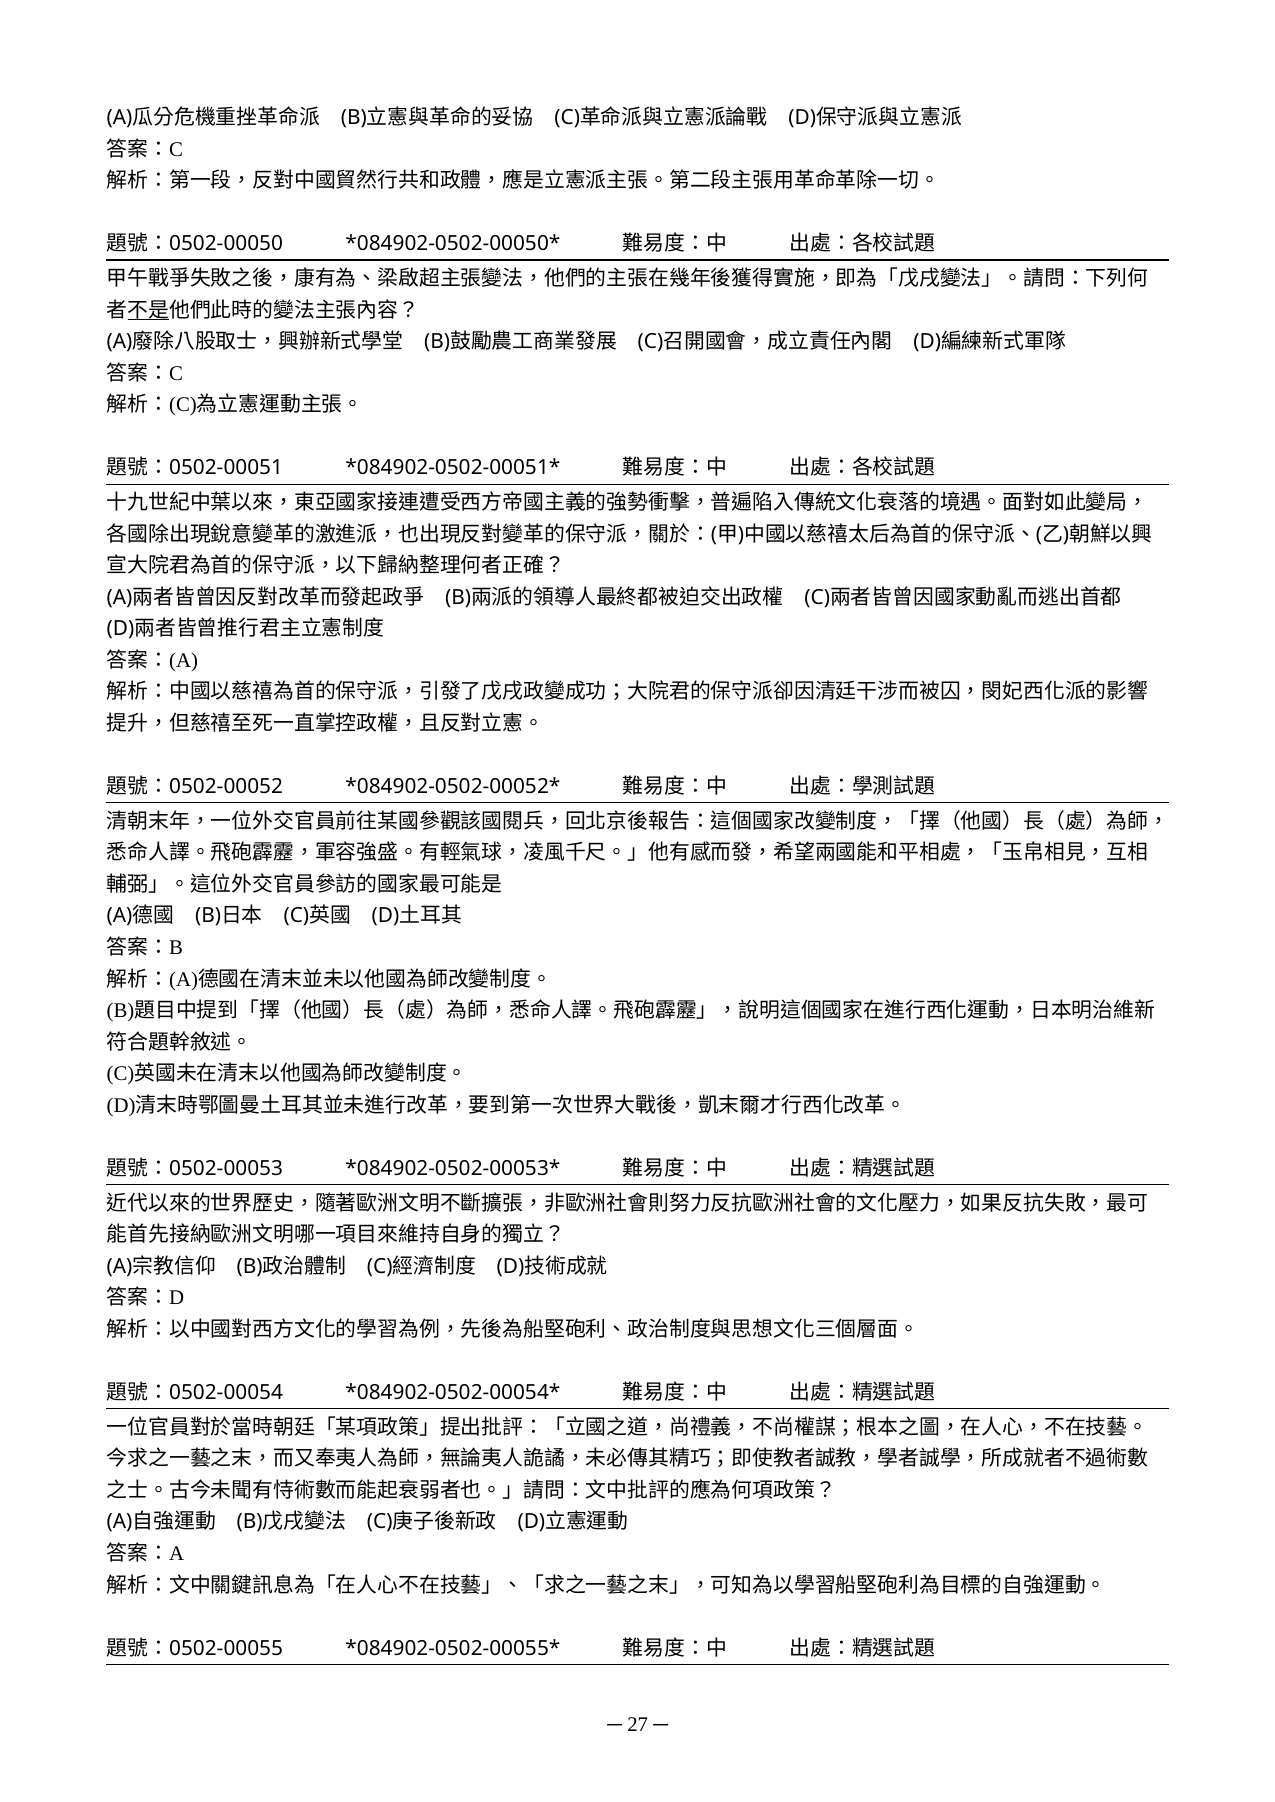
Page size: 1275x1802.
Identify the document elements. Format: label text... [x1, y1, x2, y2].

text 解析：(C)為立憲運動主張。 [106, 387, 1169, 418]
text 答案：C [106, 131, 1169, 163]
text 清朝末年，一位外交官員前往某國參觀該國閱兵，回北京後報告：這個國家改變制度，「擇（他國）長（處）為師，悉命人譯。飛砲霹靂，軍容強盛。有輕氣球，凌風千尺。」他有感而發，希望兩國能和平相處，「玉帛相見，互相輔弼」。這位外交官員參訪的國家最可能是 (A)德國 (B)日本 (C)英國 (D)土耳其 [106, 803, 1169, 930]
text 解析：以中國對西方文化的學習為例，先後為船堅砲利、政治制度與思想文化三個層面。 [106, 1312, 1169, 1343]
text 答案：D [106, 1280, 1169, 1312]
text 解析：文中關鍵訊息為「在人心不在技藝」、「求之一藝之末」，可知為以學習船堅砲利為目標的自強運動。 [106, 1567, 1169, 1599]
text 答案：(A) [106, 642, 1169, 674]
text 答案：B [106, 930, 1169, 961]
text 題號：0502-00054 *084902-0502-00054* 難易度：中 出處：精選試題 [106, 1375, 1169, 1408]
text 題號：0502-00050 *084902-0502-00050* 難易度：中 出處：各校試題 [106, 226, 1169, 259]
text 十九世紀中葉以來，東亞國家接連遭受西方帝國主義的強勢衝擊，普遍陷入傳統文化衰落的境遇。面對如此變局，各國除出現銳意變革的激進派，也出現反對變革的保守派，關於：(甲)中國以慈禧太后為首的保守派、(乙)朝鮮以興宣大院君為首的保守派，以下歸納整理何者正確？ (A)兩者皆曾因反對改革而發起政爭 (B)兩派的領導人最終都被迫交出政權 (C)兩者皆曾因國家動亂而逃出首都 (D)兩者皆曾推行君主立憲制度 [106, 485, 1169, 642]
text 題號：0502-00055 *084902-0502-00055* 難易度：中 出處：精選試題 [106, 1630, 1169, 1664]
text 答案：C [106, 355, 1169, 387]
text 答案：A [106, 1536, 1169, 1567]
text 一位官員對於當時朝廷「某項政策」提出批評：「立國之道，尚禮義，不尚權謀；根本之圖，在人心，不在技藝。今求之一藝之末，而又奉夷人為師，無論夷人詭譎，未必傳其精巧；即使教者誠教，學者誠學，所成就者不過術數之士。古今未聞有恃術數而能起衰弱者也。」請問：文中批評的應為何項政策？ (A)自強運動 (B)戊戌變法 (C)庚子後新政 (D)立憲運動 [106, 1409, 1169, 1536]
text 解析：第一段，反對中國貿然行共和政體，應是立憲派主張。第二段主張用革命革除一切。 [106, 163, 1169, 194]
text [106, 100, 1169, 131]
text 題號：0502-00052 *084902-0502-00052* 難易度：中 出處：學測試題 [106, 769, 1169, 802]
text 題號：0502-00053 *084902-0502-00053* 難易度：中 出處：精選試題 [106, 1151, 1169, 1184]
text 甲午戰爭失敗之後，康有為、梁啟超主張變法，他們的主張在幾年後獲得實施，即為「戊戌變法」。請問：下列何者不是他們此時的變法主張內容？ (A)廢除八股取士，興辦新式學堂 (B)鼓勵農工商業發展 (C)召開國會，成立責任內閣 (D)編練新式軍隊 [106, 261, 1169, 355]
text 近代以來的世界歷史，隨著歐洲文明不斷擴張，非歐洲社會則努力反抗歐洲社會的文化壓力，如果反抗失敗，最可能首先接納歐洲文明哪一項目來維持自身的獨立？ (A)宗教信仰 (B)政治體制 (C)經濟制度 (D)技術成就 [106, 1185, 1169, 1280]
text 題號：0502-00051 *084902-0502-00051* 難易度：中 出處：各校試題 [106, 450, 1169, 484]
text 解析：中國以慈禧為首的保守派，引發了戊戌政變成功；大院君的保守派卻因清廷干涉而被囚，閔妃西化派的影響提升，但慈禧至死一直掌控政權，且反對立憲。 [106, 674, 1169, 737]
text 解析：(A)德國在清末並未以他國為師改變制度。 (B)題目中提到「擇（他國）長（處）為師，悉命人譯。飛砲霹靂」，說明這個國家在進行西化運動，日本明治維新符合題幹敘述。 (C)英國未在清末以他國為師改變制度。 (D)清末時鄂圖曼土耳其並未進行改革，要到第一次世界大戰後，凱末爾才行西化改革。 [106, 961, 1169, 1119]
